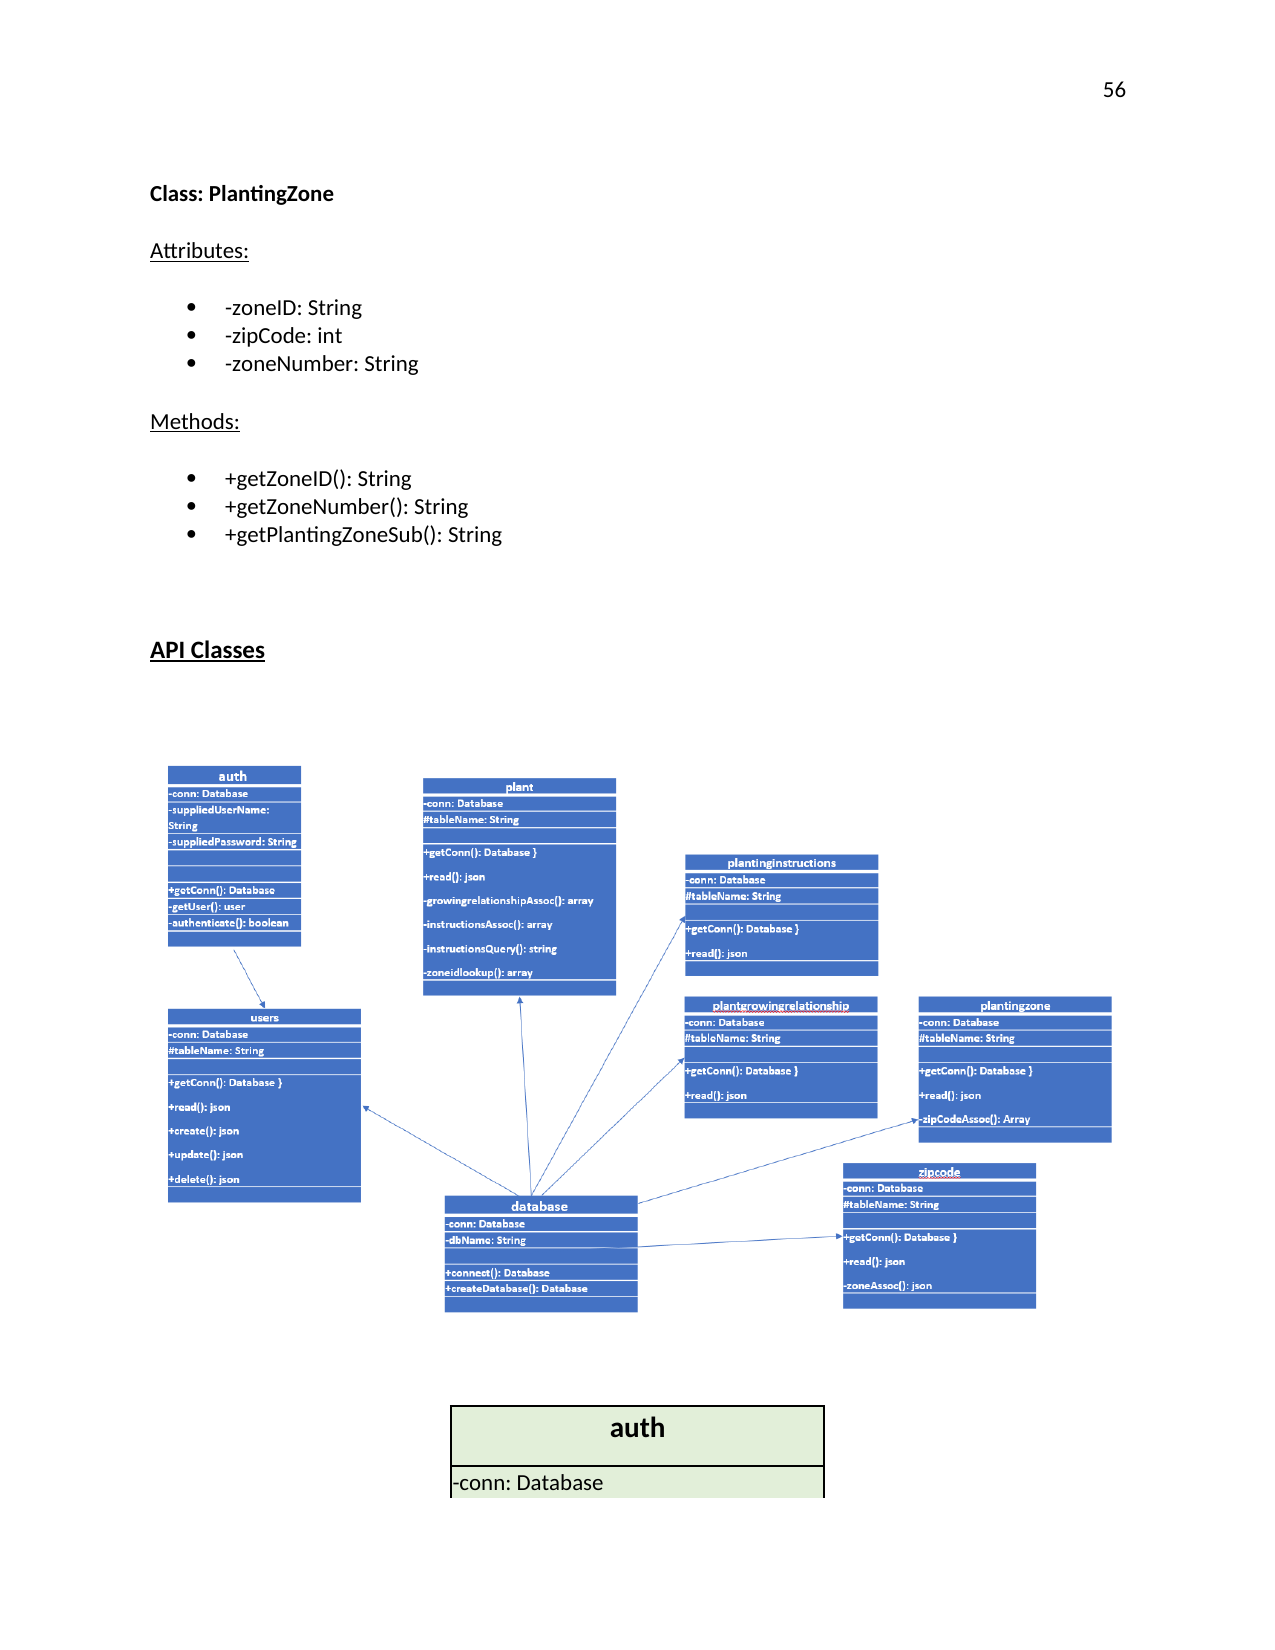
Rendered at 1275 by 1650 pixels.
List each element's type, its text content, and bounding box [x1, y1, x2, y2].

list +getZoneID(): String [187, 464, 1125, 492]
table_header auth [452, 1407, 823, 1465]
list +getZoneNumber(): String [187, 492, 1125, 520]
list +getPlantingZoneSub(): String [187, 520, 1125, 548]
list -zoneNumber: String [187, 349, 1125, 378]
picture [150, 753, 1129, 1317]
text Methods: [150, 407, 1125, 435]
list -zoneID: String [187, 293, 1125, 322]
text Attributes: [150, 236, 1125, 264]
list -zipCode: int [187, 322, 1125, 349]
table_cell -conn: Database [452, 1467, 823, 1498]
text API Classes [150, 634, 1125, 665]
text Class: PlantingZone [150, 179, 1125, 207]
